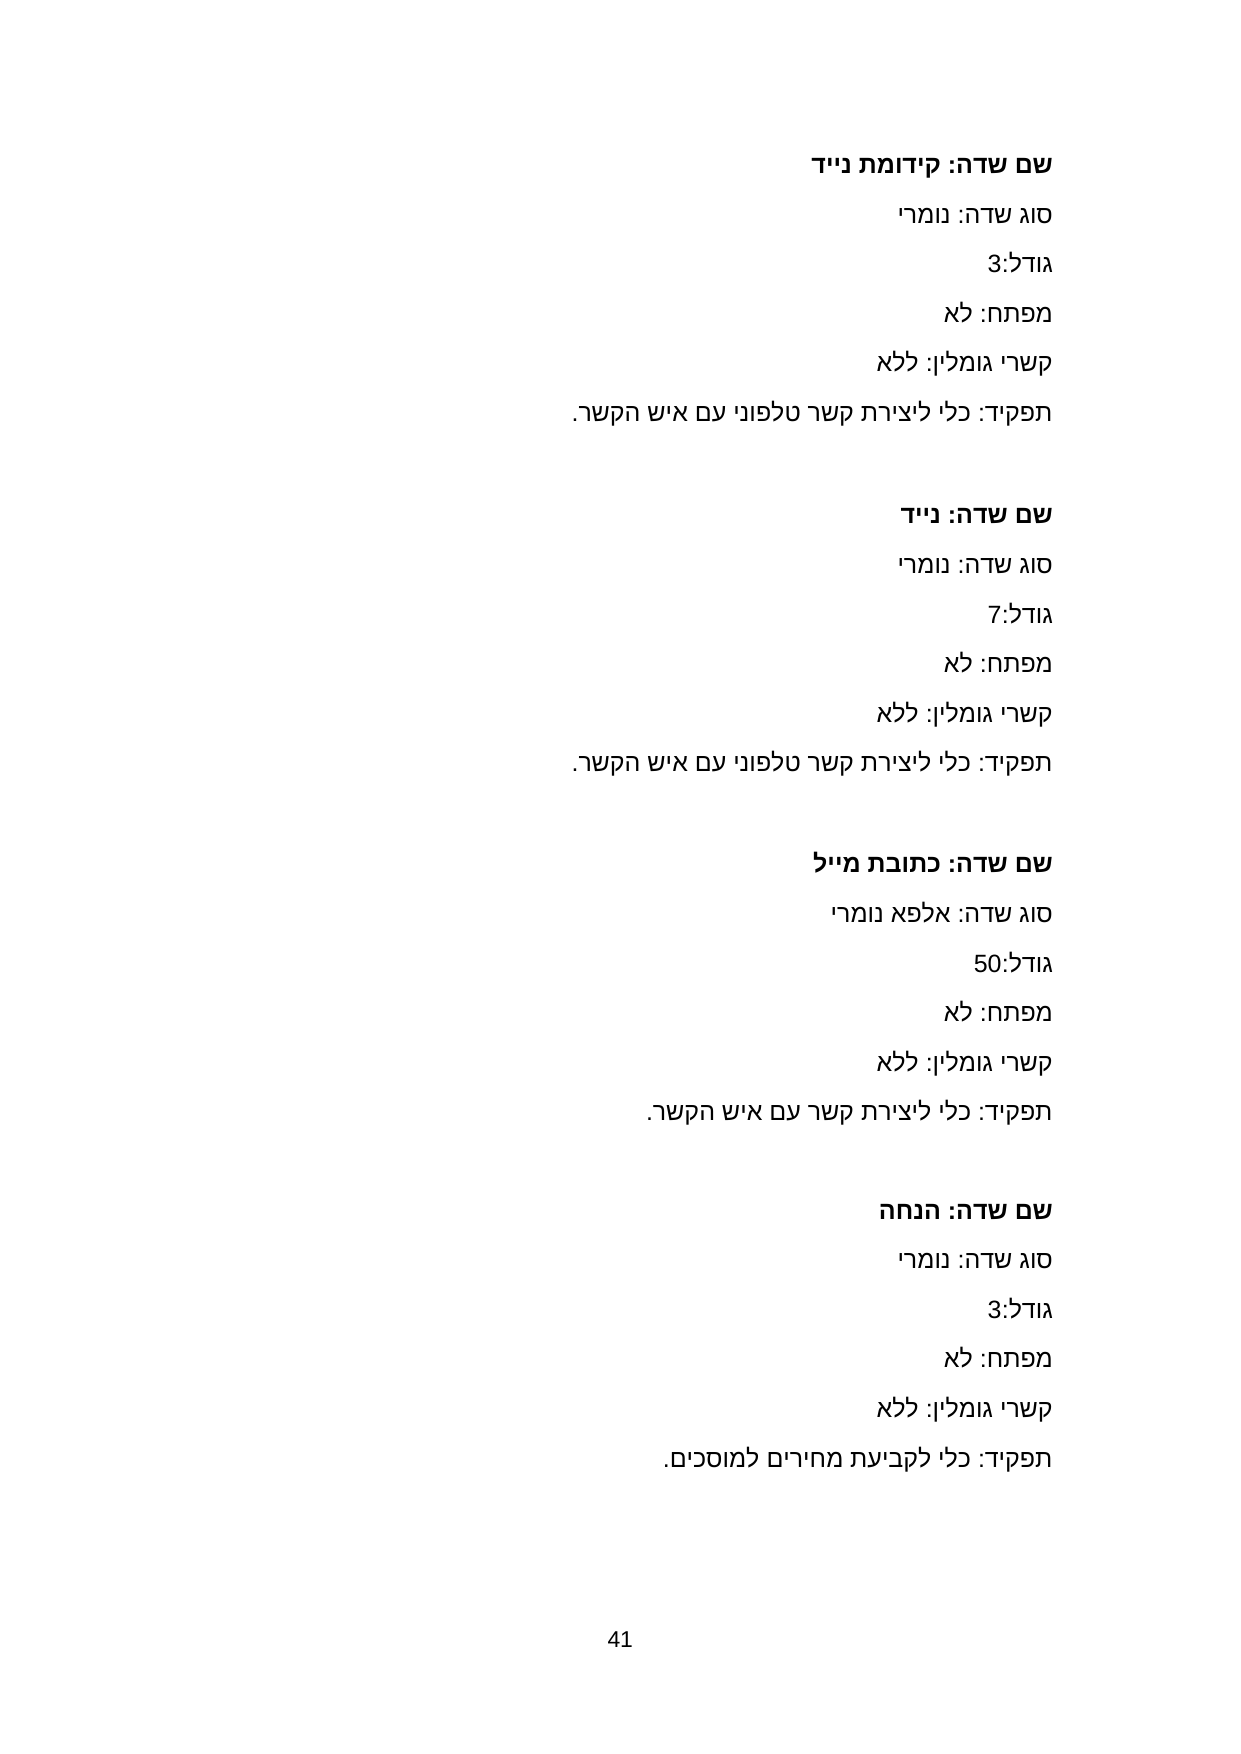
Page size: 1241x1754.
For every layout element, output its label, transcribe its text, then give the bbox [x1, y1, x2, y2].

text מפתח: לא [187, 998, 1053, 1027]
text סוג שדה: נומרי [187, 1245, 1053, 1274]
text תפקיד: כלי ליצירת קשר טלפוני עם איש הקשר. [187, 748, 1053, 777]
text שם שדה: כתובת מייל [187, 849, 1053, 878]
text סוג שדה: אלפא נומרי [187, 899, 1053, 928]
text סוג שדה: נומרי [187, 550, 1053, 579]
text תפקיד: כלי לקביעת מחירים למוסכים. [187, 1444, 1053, 1472]
text סוג שדה: נומרי [187, 199, 1053, 228]
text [187, 398, 1053, 427]
text גודל:3 [187, 1295, 1053, 1324]
text מפתח: לא [187, 649, 1053, 678]
text שם שדה: קידומת נייד [187, 150, 1053, 179]
text מפתח: לא [187, 299, 1053, 327]
text קשרי גומלין: ללא [187, 699, 1053, 728]
text שם שדה: נייד [187, 501, 1053, 529]
text גודל:7 [187, 600, 1053, 628]
text מפתח: לא [187, 1344, 1053, 1373]
text קשרי גומלין: ללא [187, 1394, 1053, 1423]
text שם שדה: הנחה [187, 1196, 1053, 1224]
text גודל:50 [187, 948, 1053, 977]
text גודל:3 [187, 249, 1053, 278]
text תפקיד: כלי ליצירת קשר עם איש הקשר. [187, 1097, 1053, 1126]
text קשרי גומלין: ללא [187, 348, 1053, 377]
text קשרי גומלין: ללא [187, 1048, 1053, 1076]
